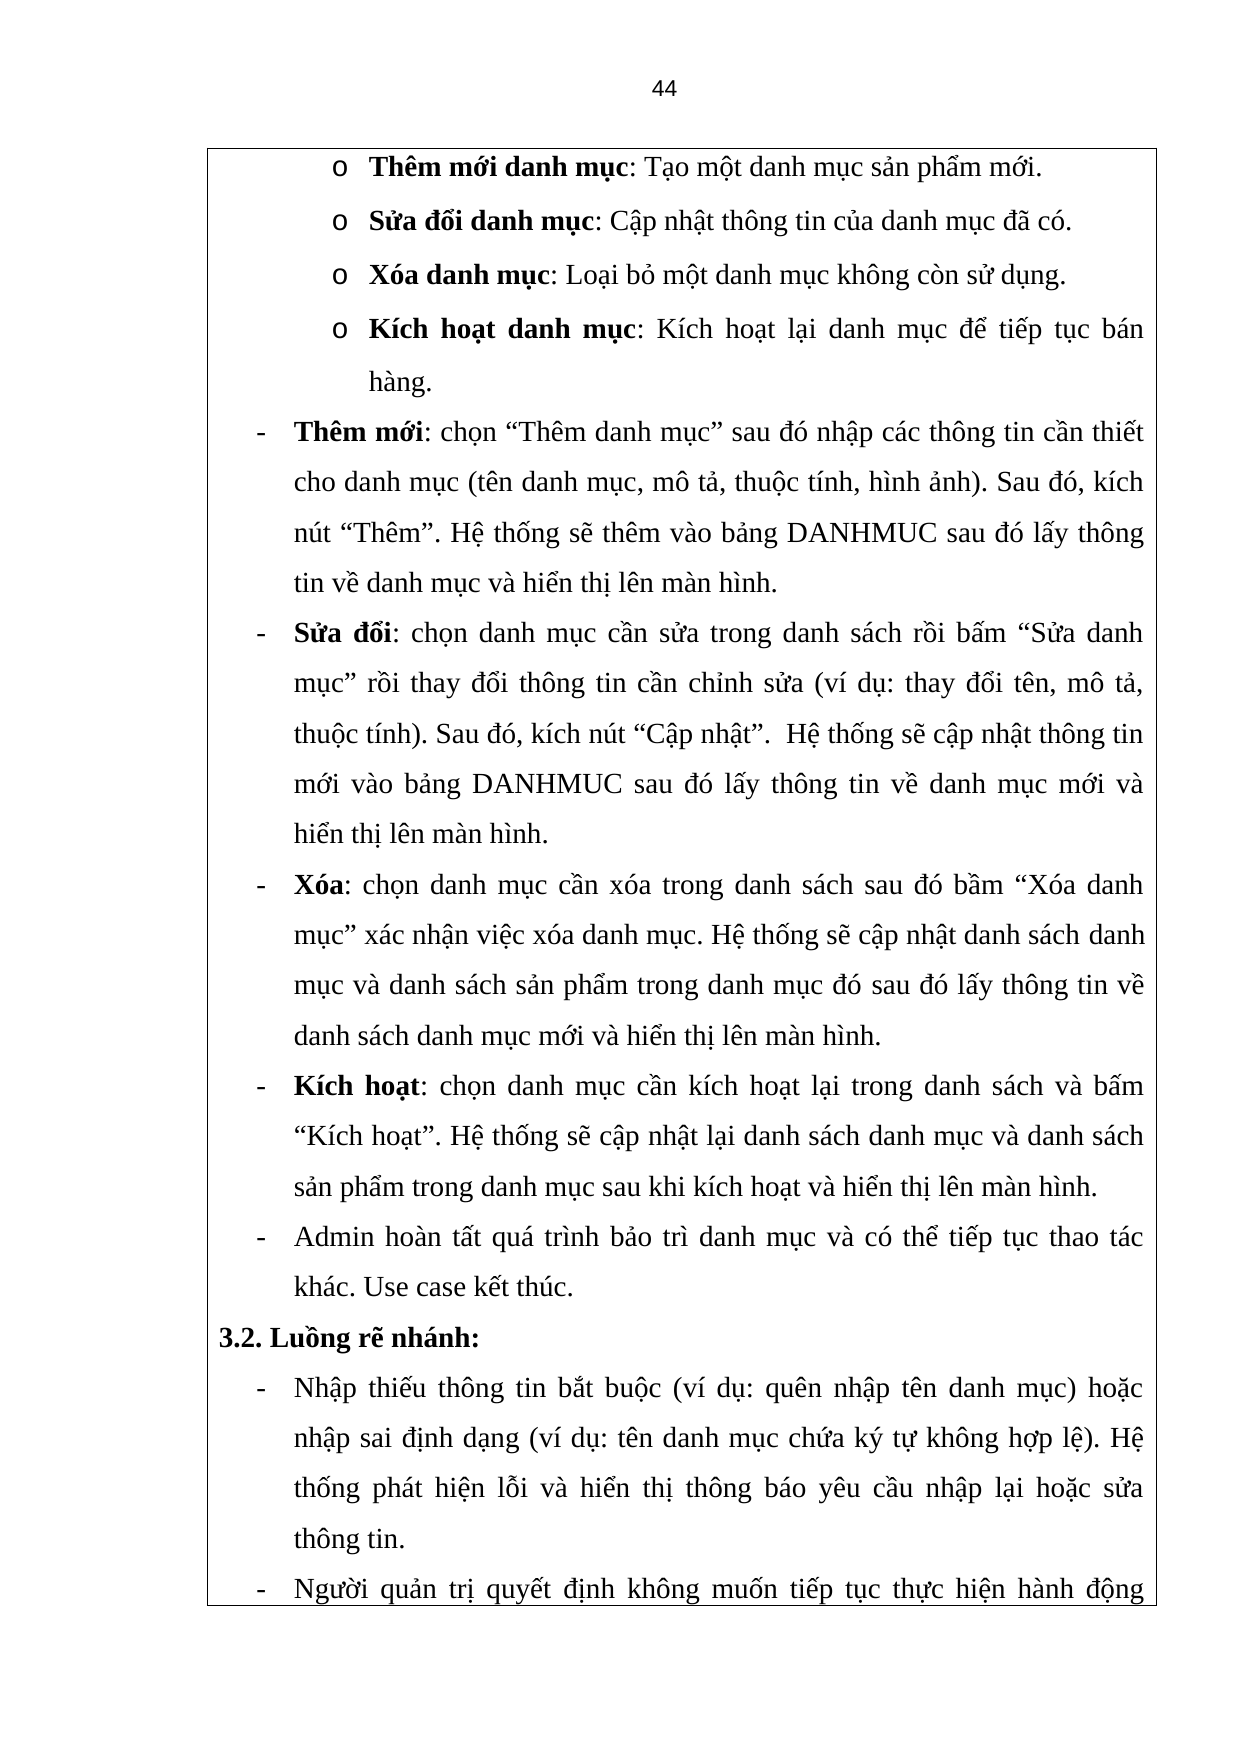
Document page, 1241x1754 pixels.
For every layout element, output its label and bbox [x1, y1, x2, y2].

table_header [208, 149, 1156, 1605]
